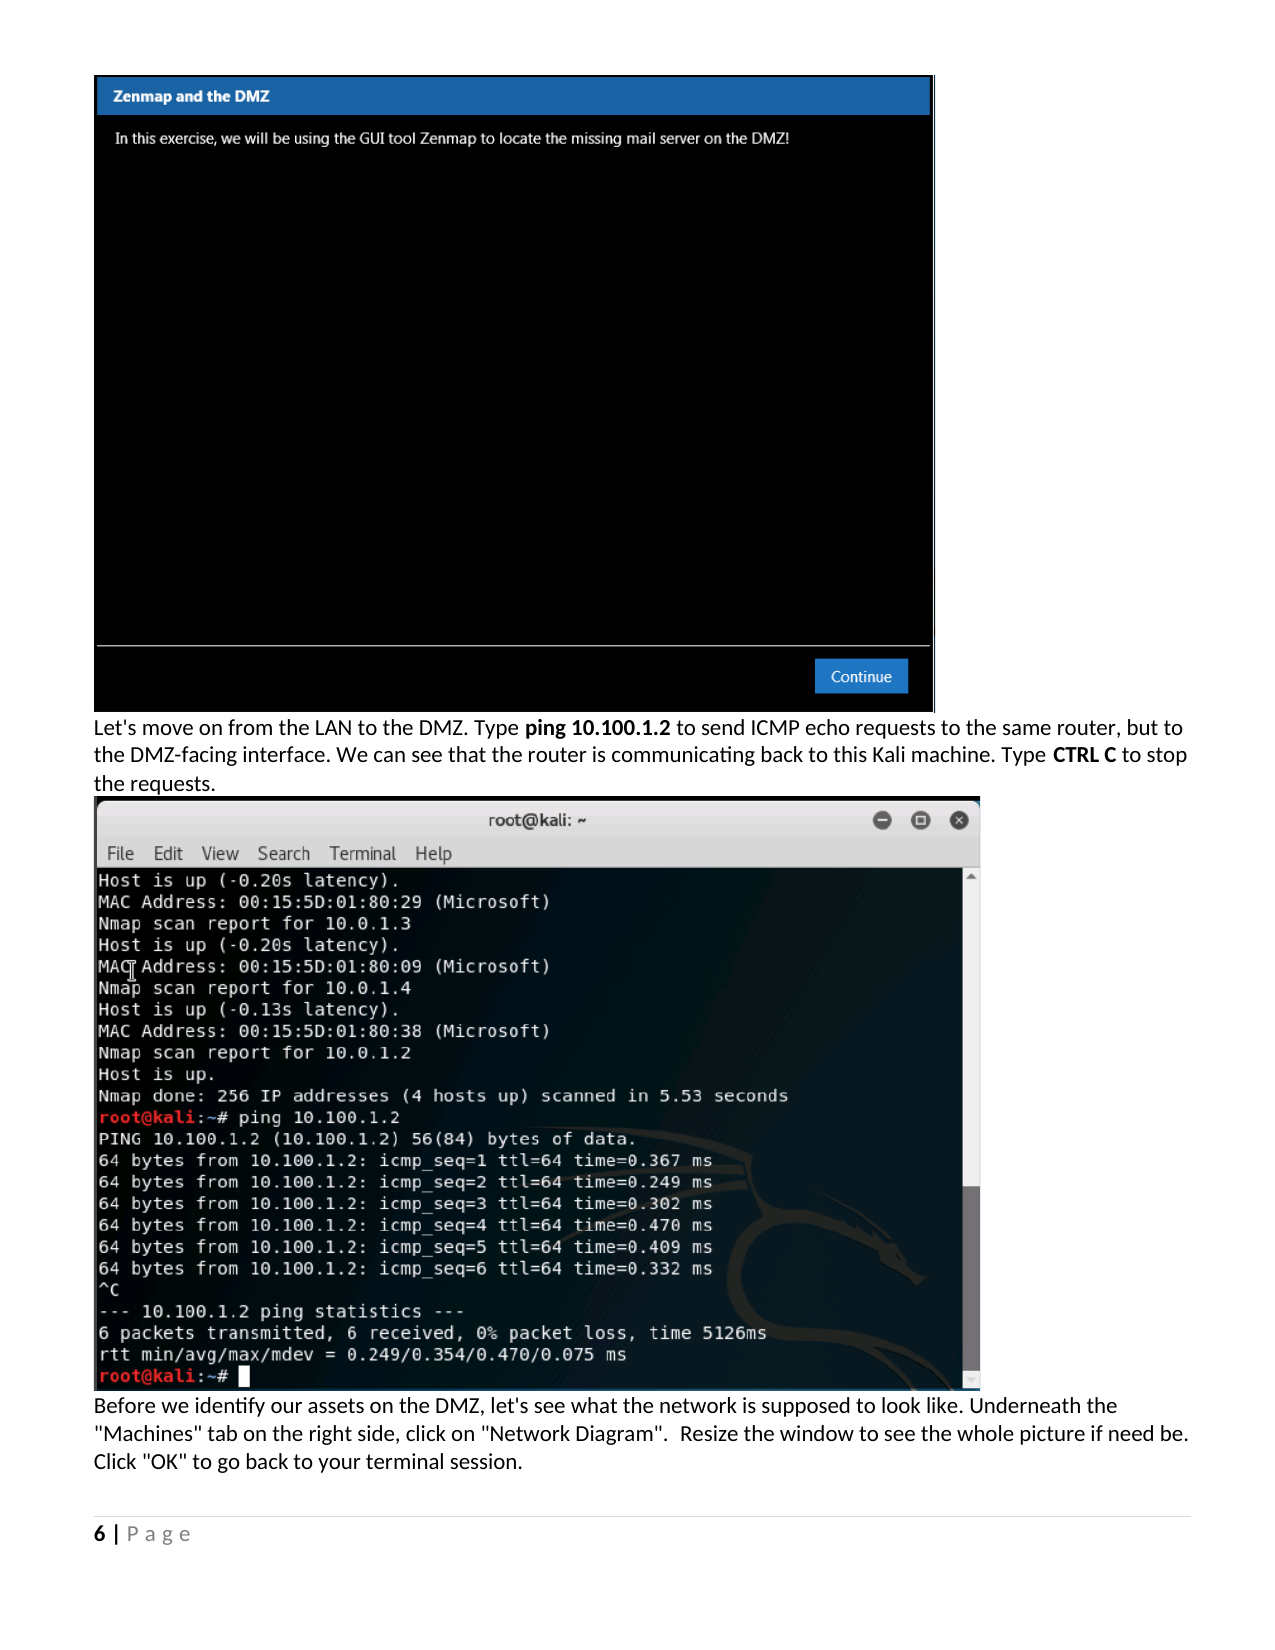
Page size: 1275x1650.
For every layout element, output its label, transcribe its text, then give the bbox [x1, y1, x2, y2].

text Let's move on from the LAN to the DMZ. Type ping 10.100.1.2 to send ICMP echo requests to the same router, but to the DMZ-facing interface. We can see that the router is communicating back to this Kali machine. Type CTRL C to stop the requests. [94, 713, 1191, 797]
text Before we identify our assets on the DMZ, let's see what the network is supposed to look like. Underneath the "Machines" tab on the right side, click on "Network Diagram". Resize the window to see the whole picture if need be. Click "OK" to go back to your terminal session. [94, 1391, 1191, 1475]
